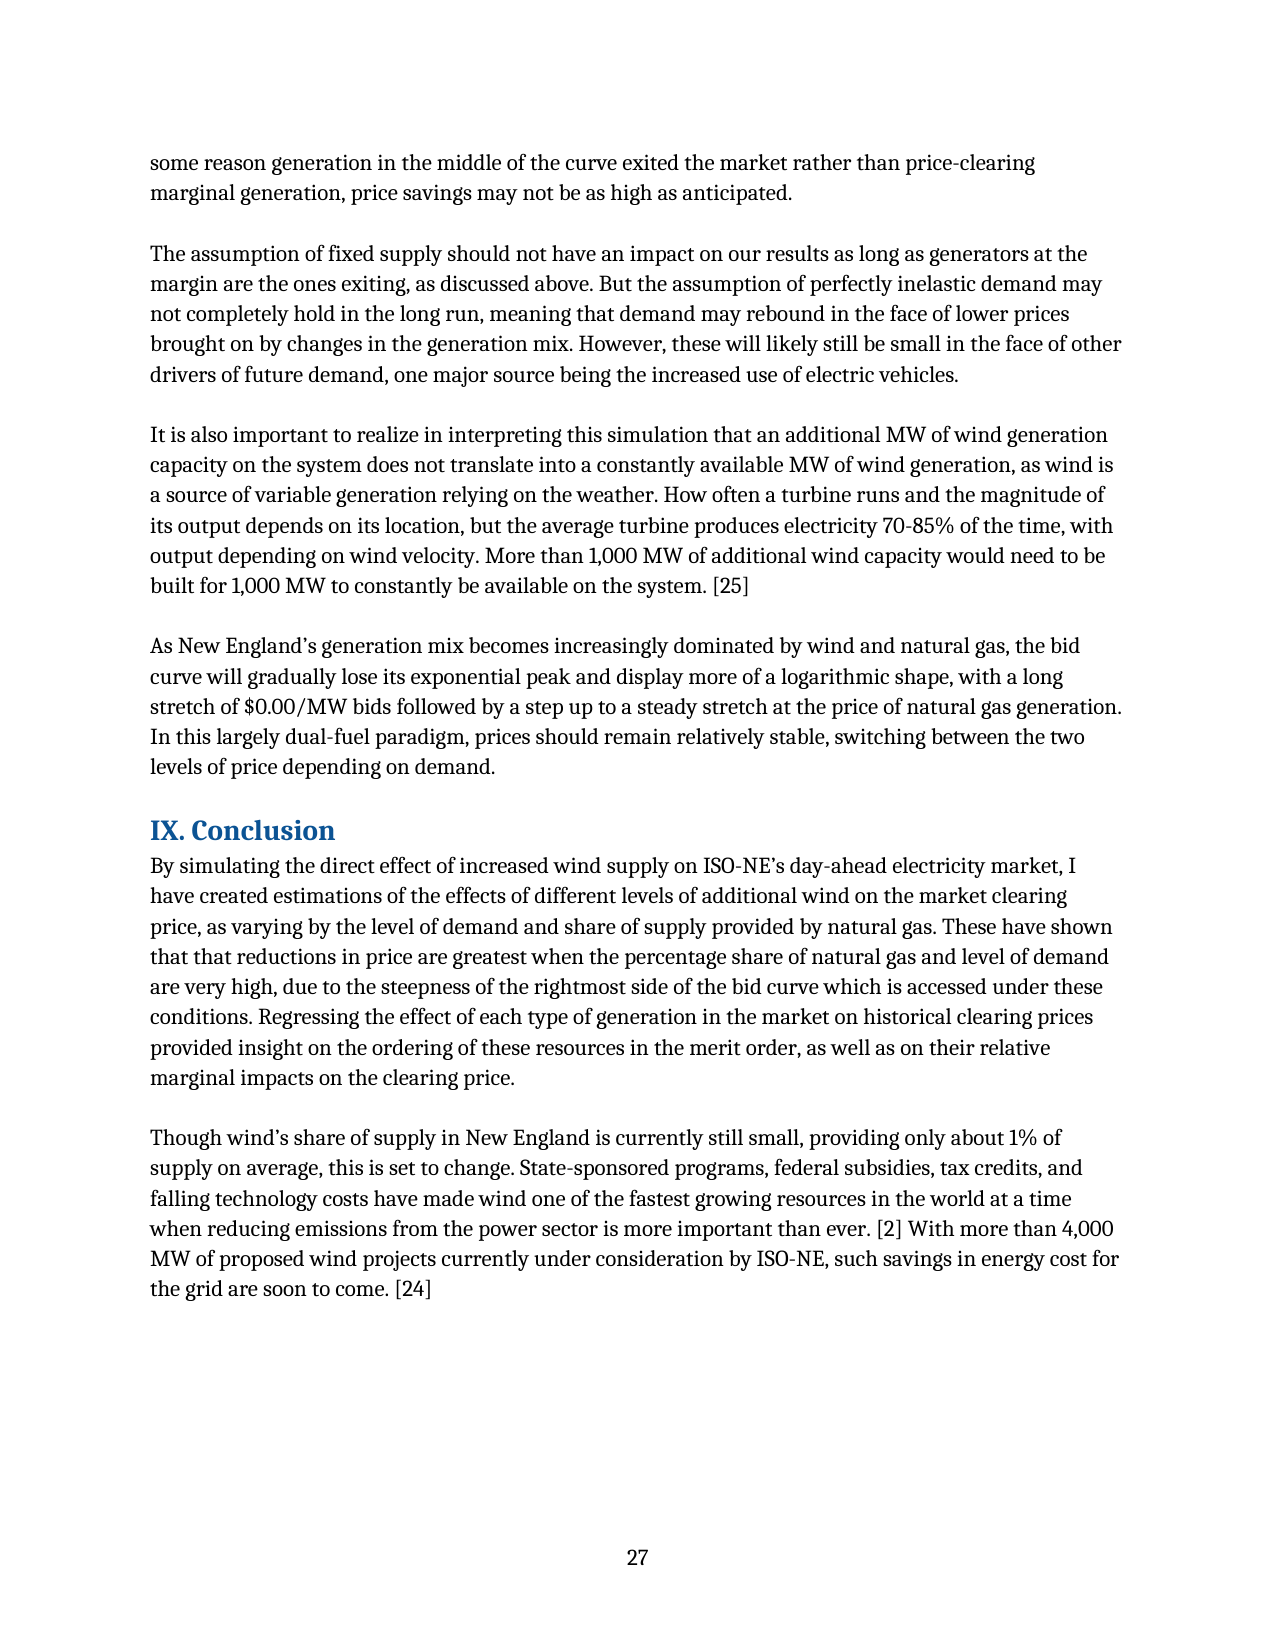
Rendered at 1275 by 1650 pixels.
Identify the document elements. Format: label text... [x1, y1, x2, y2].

text Though wind’s share of supply in New England is currently still small, providing only about 1% of supply on average, this is set to change. State-sponsored programs, federal subsidies, tax credits, and falling technology costs have made wind one of the fastest growing resources in the world at a time when reducing emissions from the power sector is more important than ever. [2] With more than 4,000 MW of proposed wind projects currently under consideration by ISO-NE, such savings in energy cost for the grid are soon to come. [24] [150, 1125, 1125, 1302]
text The assumption of fixed supply should not have an impact on our results as long as generators at the margin are the ones exiting, as discussed above. But the assumption of perfectly inelastic demand may not completely hold in the long run, meaning that demand may rebound in the face of lower prices brought on by changes in the generation mix. However, these will likely still be small in the face of other drivers of future demand, one major source being the increased use of electric vehicles. [150, 241, 1125, 388]
text It is also important to realize in interpreting this simulation that an additional MW of wind generation capacity on the system does not translate into a constantly available MW of wind generation, as wind is a source of variable generation relying on the weather. How often a turbine runs and the magnitude of its output depends on its location, but the average turbine produces electricity 70-85% of the time, with output depending on wind velocity. More than 1,000 MW of additional wind capacity would need to be built for 1,000 MW to constantly be available on the system. [25] [150, 422, 1125, 599]
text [150, 150, 1125, 207]
subtitle IX. Conclusion [150, 814, 1125, 848]
text As New England’s generation mix becomes increasingly dominated by wind and natural gas, the bid curve will gradually lose its exponential peak and display more of a logarithmic shape, with a long stretch of $0.00/MW bids followed by a step up to a steady stretch at the price of natural gas generation. In this largely dual-fuel paradigm, prices should remain relatively stable, switching between the two levels of price depending on demand. [150, 633, 1125, 781]
text By simulating the direct effect of increased wind supply on ISO-NE’s day-ahead electricity market, I have created estimations of the effects of different levels of additional wind on the market clearing price, as varying by the level of demand and share of supply provided by natural gas. These have shown that that reductions in price are greatest when the percentage share of natural gas and level of demand are very high, due to the steepness of the rightmost side of the bid curve which is accessed under these conditions. Regressing the effect of each type of generation in the market on historical clearing prices provided insight on the ordering of these resources in the merit order, as well as on their relative marginal impacts on the clearing price. [150, 853, 1125, 1091]
